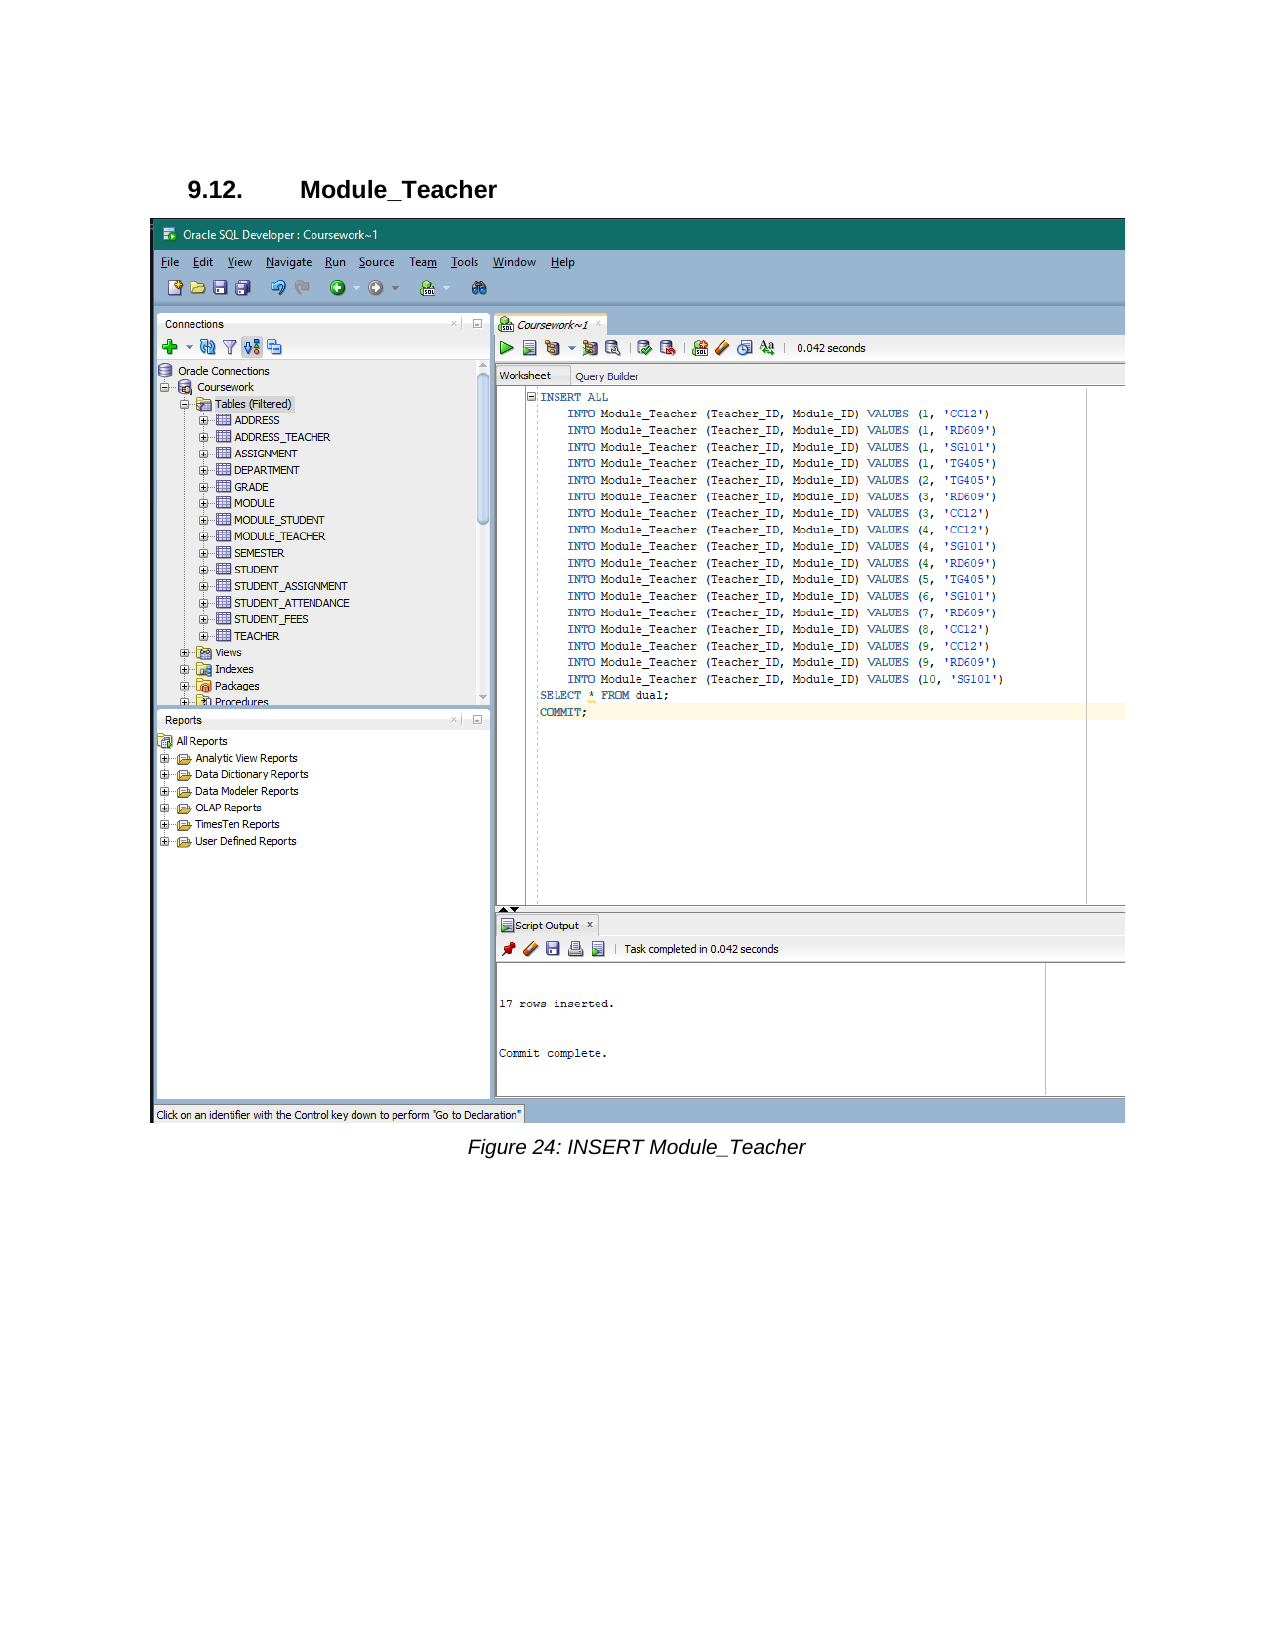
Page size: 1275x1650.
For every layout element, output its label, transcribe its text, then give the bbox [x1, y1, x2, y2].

subtitle Module_Teacher [187, 175, 1125, 204]
text Figure : INSERT Module_Teacher [150, 1123, 1125, 1159]
picture [150, 218, 1125, 1123]
